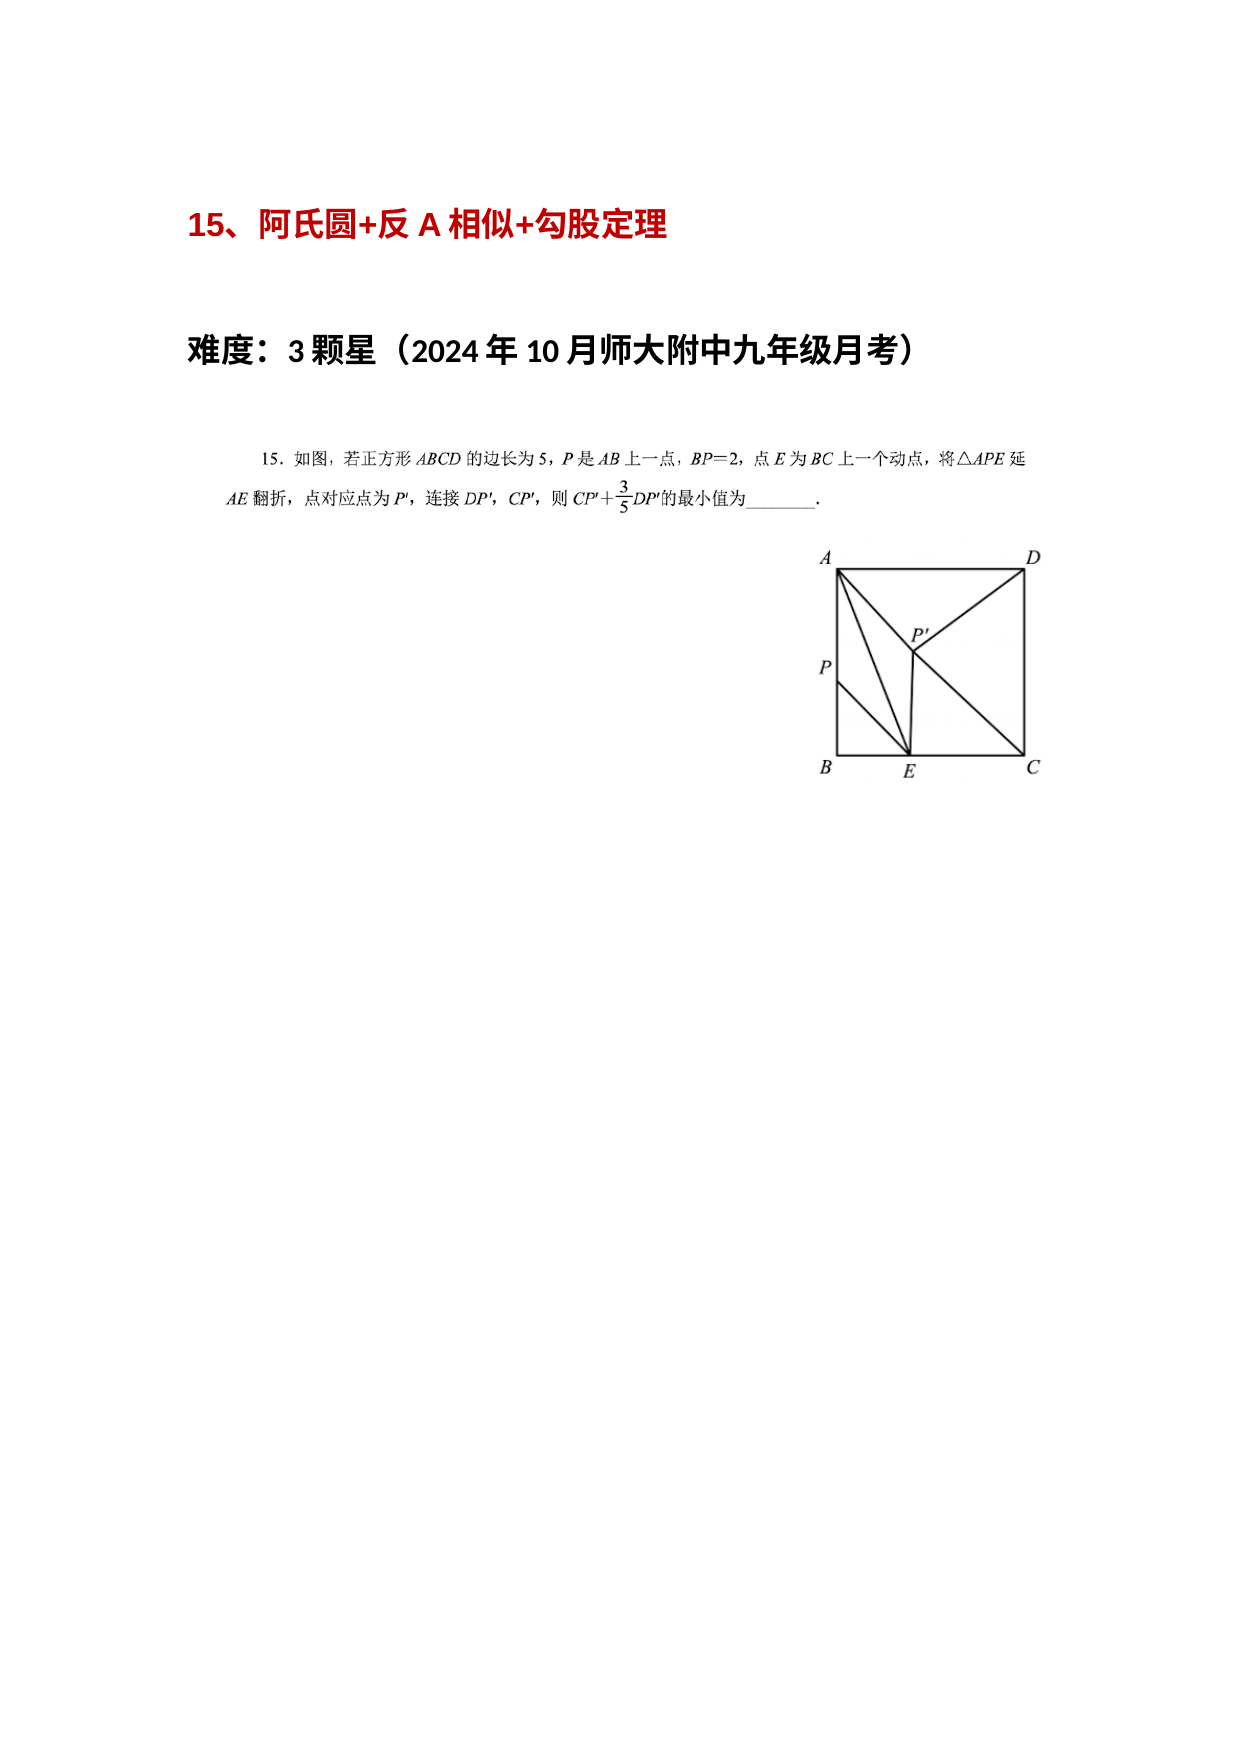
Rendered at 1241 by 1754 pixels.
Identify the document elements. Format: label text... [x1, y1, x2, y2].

picture [187, 442, 1053, 518]
subtitle 阿氏圆+反A相似+勾股定理 [187, 189, 1053, 254]
subtitle 难度：3颗星（2024年10月师大附中九年级月考） [187, 316, 1053, 381]
picture [804, 540, 1053, 784]
